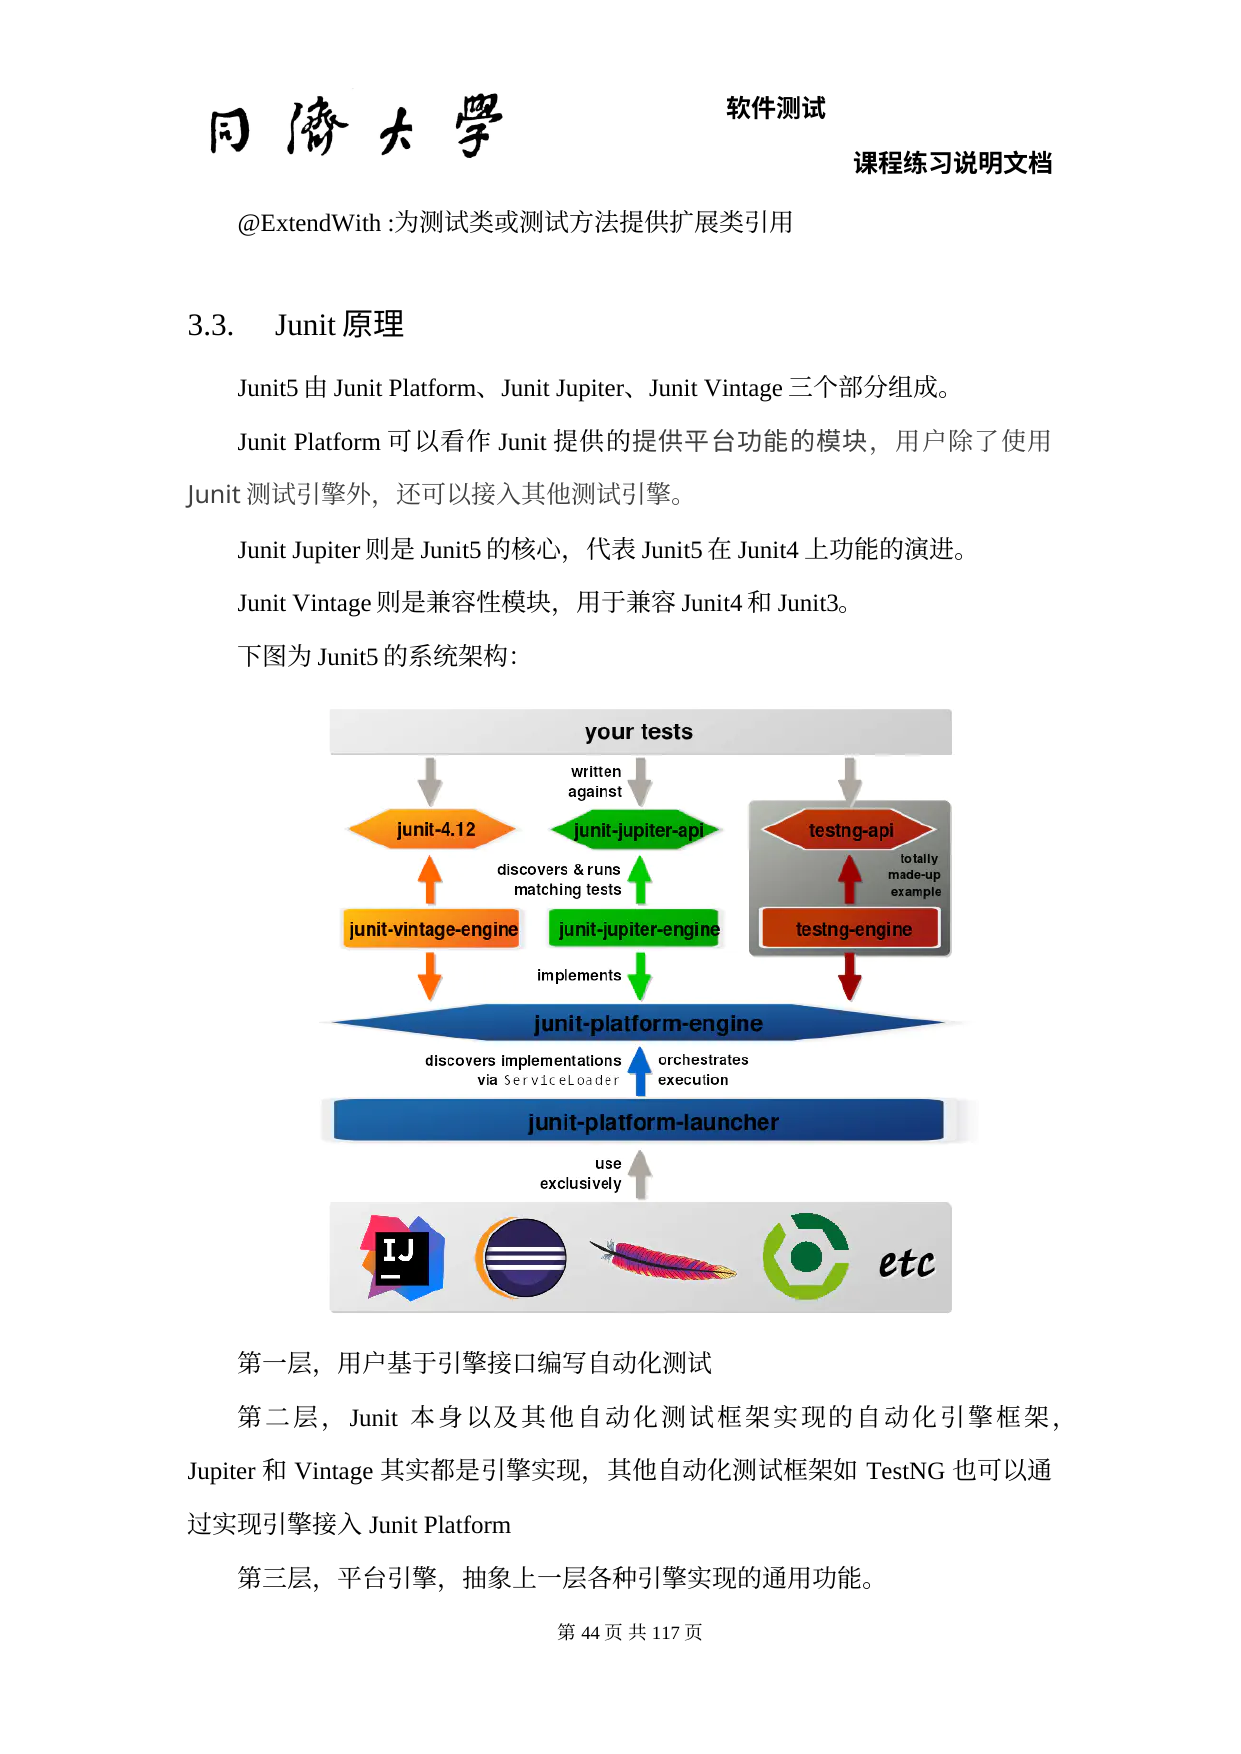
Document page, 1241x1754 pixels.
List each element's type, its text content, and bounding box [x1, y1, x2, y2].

subtitle Junit原理 [187, 299, 1053, 345]
text 第二层，Junit 本身以及其他自动化测试框架实现的自动化引擎框架，Jupiter 和 Vintage 其实都是引擎实现，其他自动化测试框架如 TestNG 也可以通过实现引擎接入 Junit Platform [187, 1397, 1053, 1541]
text Junit Vintage则是兼容性模块，用于兼容Junit4和Junit3。 [187, 583, 1053, 619]
text Junit Platform可以看作Junit提供的提供平台功能的模块，用户除了使用Junit测试引擎外，还可以接入其他测试引擎。 [187, 421, 1053, 511]
text 第一层，用户基于引擎接口编写自动化测试 [187, 1343, 1053, 1379]
text Junit5由Junit Platform、Junit Jupiter、Junit Vintage三个部分组成。 [187, 367, 1053, 403]
text 下图为Junit5的系统架构： [187, 637, 1053, 673]
picture [188, 86, 520, 165]
text 第三层，平台引擎，抽象上一层各种引擎实现的通用功能。 [187, 1559, 1053, 1595]
text @ExtendWith :为测试类或测试方法提供扩展类引用 [187, 203, 1053, 238]
picture [311, 690, 980, 1329]
text Junit Jupiter则是Junit5的核心，代表Junit5在Junit4上功能的演进。 [187, 529, 1053, 565]
